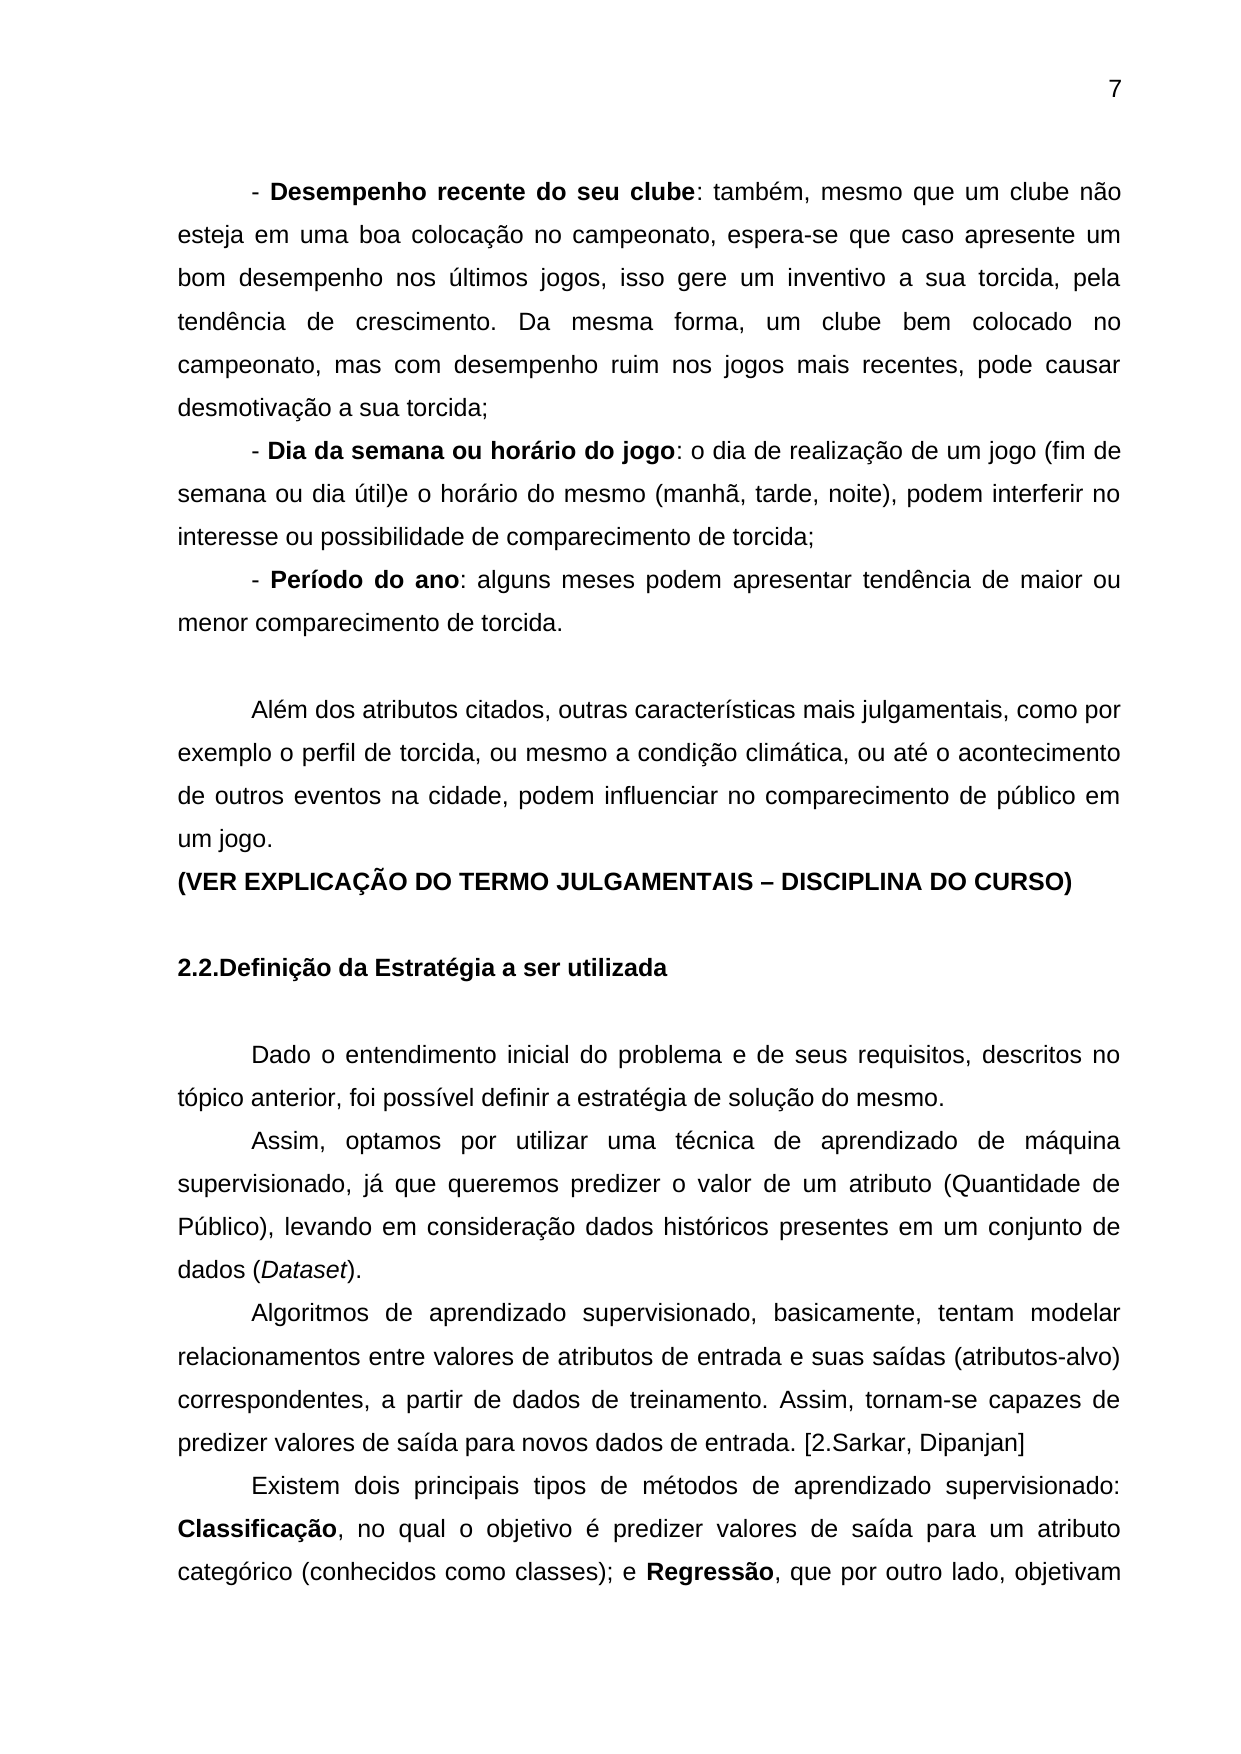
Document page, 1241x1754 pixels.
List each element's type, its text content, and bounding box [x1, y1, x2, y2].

text (VER EXPLICAÇÃO DO TERMO JULGAMENTAIS – DISCIPLINA DO CURSO) [177, 867, 1122, 896]
text - Período do ano: alguns meses podem apresentar tendência de maior ou menor comparecimento de torcida. [177, 565, 1122, 637]
text - Desempenho recente do seu clube: também, mesmo que um clube não esteja em uma boa colocação no campeonato, espera-se que caso apresente um bom desempenho nos últimos jogos, isso gere um inventivo a sua torcida, pela tendência de crescimento. Da mesma forma, um clube bem colocado no campeonato, mas com desempenho ruim nos jogos mais recentes, pode causar desmotivação a sua torcida; [177, 177, 1122, 422]
text - Dia da semana ou horário do jogo: o dia de realização de um jogo (fim de semana ou dia útil)e o horário do mesmo (manhã, tarde, noite), podem interferir no interesse ou possibilidade de comparecimento de torcida; [177, 436, 1122, 551]
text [177, 1471, 1122, 1586]
text Assim, optamos por utilizar uma técnica de aprendizado de máquina supervisionado, já que queremos predizer o valor de um atributo (Quantidade de Público), levando em consideração dados históricos presentes em um conjunto de dados (Dataset). [177, 1126, 1122, 1284]
text Algoritmos de aprendizado supervisionado, basicamente, tentam modelar relacionamentos entre valores de atributos de entrada e suas saídas (atributos-alvo) correspondentes, a partir de dados de treinamento. Assim, tornam-se capazes de predizer valores de saída para novos dados de entrada. [2.Sarkar, Dipanjan] [177, 1298, 1122, 1457]
subtitle 2.2.Definição da Estratégia a ser utilizada [177, 953, 1122, 982]
text Além dos atributos citados, outras características mais julgamentais, como por exemplo o perfil de torcida, ou mesmo a condição climática, ou até o acontecimento de outros eventos na cidade, podem influenciar no comparecimento de público em um jogo. [177, 695, 1122, 853]
text Dado o entendimento inicial do problema e de seus requisitos, descritos no tópico anterior, foi possível definir a estratégia de solução do mesmo. [177, 1040, 1122, 1112]
